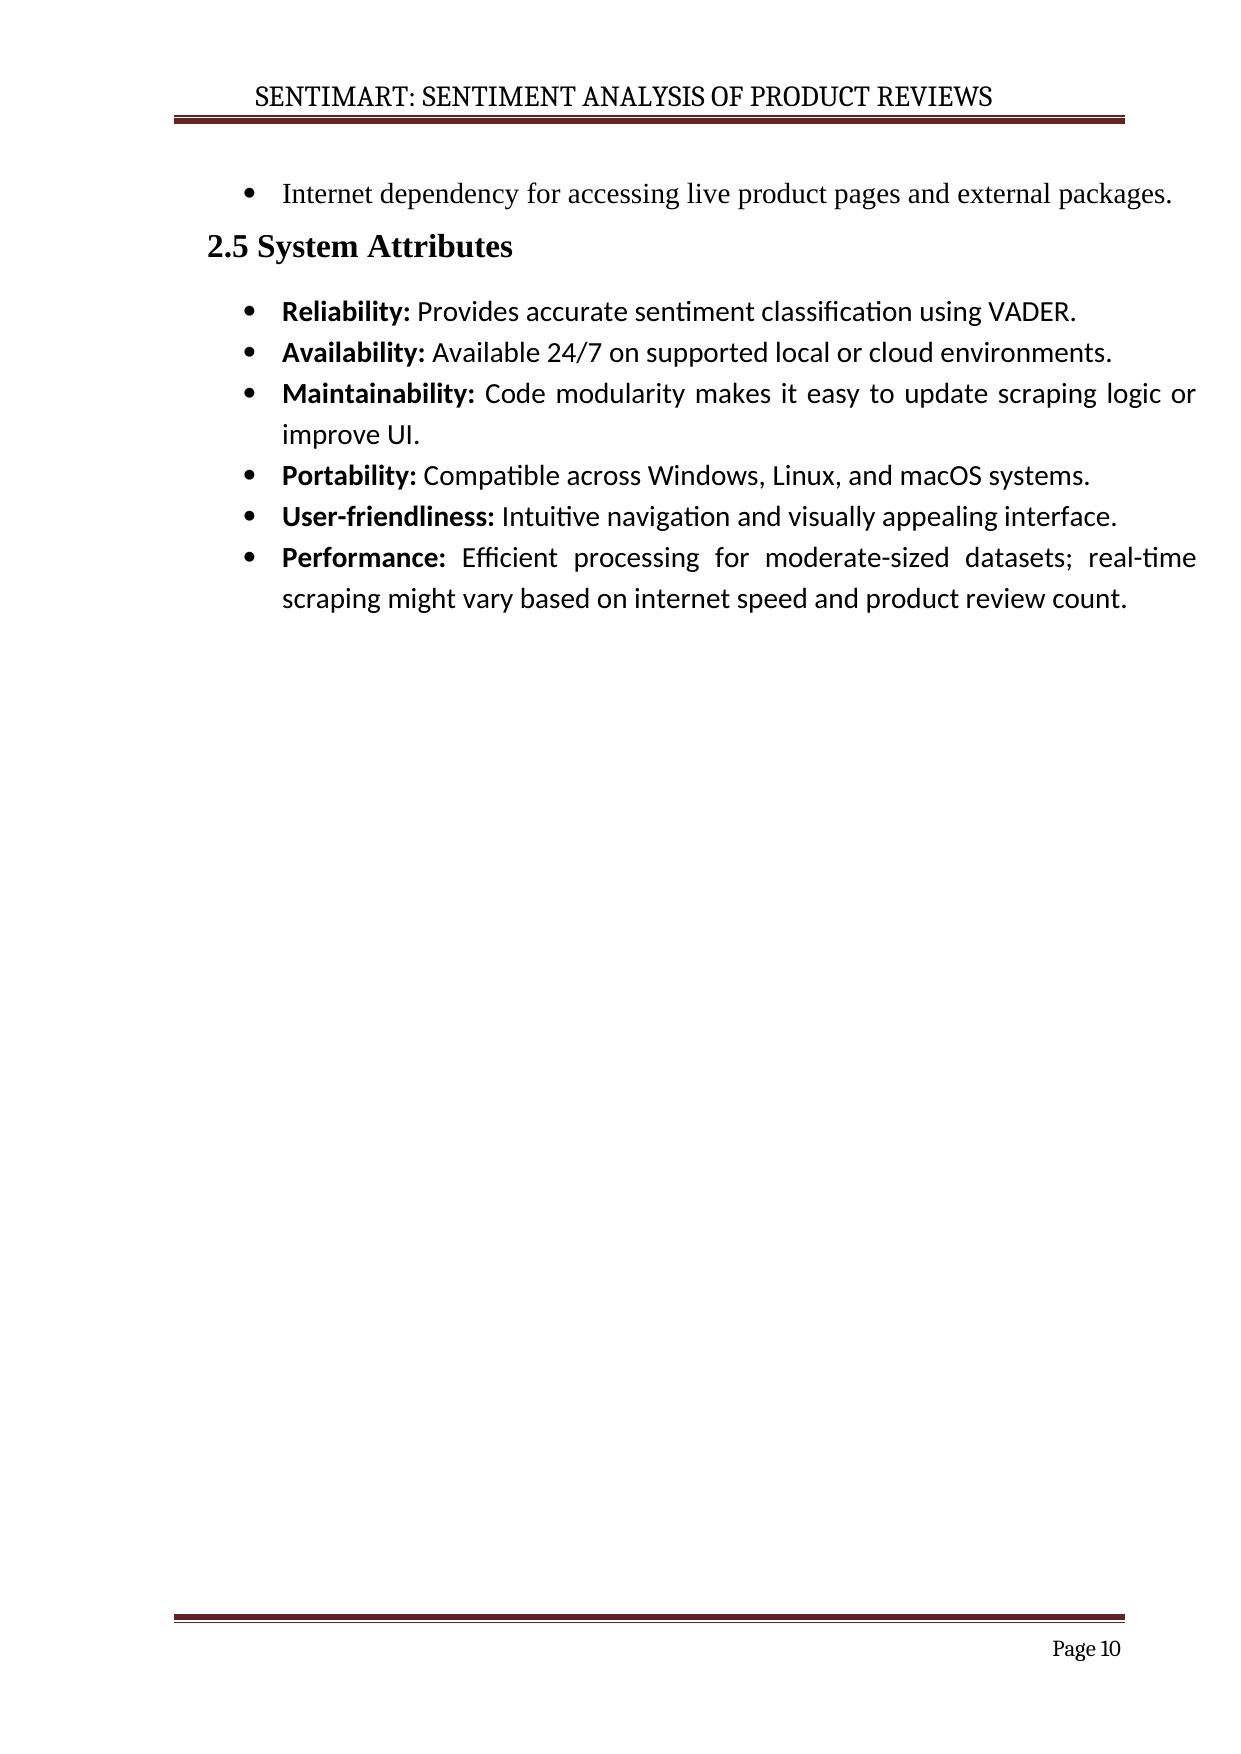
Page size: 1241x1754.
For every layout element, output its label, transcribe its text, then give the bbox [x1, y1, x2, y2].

list Internet dependency for accessing live product pages and external packages. [244, 176, 1197, 209]
list Reliability: Provides accurate sentiment classification using VADER. [244, 293, 1197, 329]
list User-friendliness: Intuitive navigation and visually appealing interface. [244, 498, 1197, 533]
list Performance: Efficient processing for moderate-sized datasets; real-time scraping might vary based on internet speed and product review count. [244, 539, 1197, 615]
list Maintainability: Code modularity makes it easy to update scraping logic or improve UI. [244, 375, 1197, 452]
list Portability: Compatible across Windows, Linux, and macOS systems. [244, 457, 1197, 492]
text 2.5 System Attributes [89, 226, 1197, 265]
list Availability: Available 24/7 on supported local or cloud environments. [244, 334, 1197, 370]
